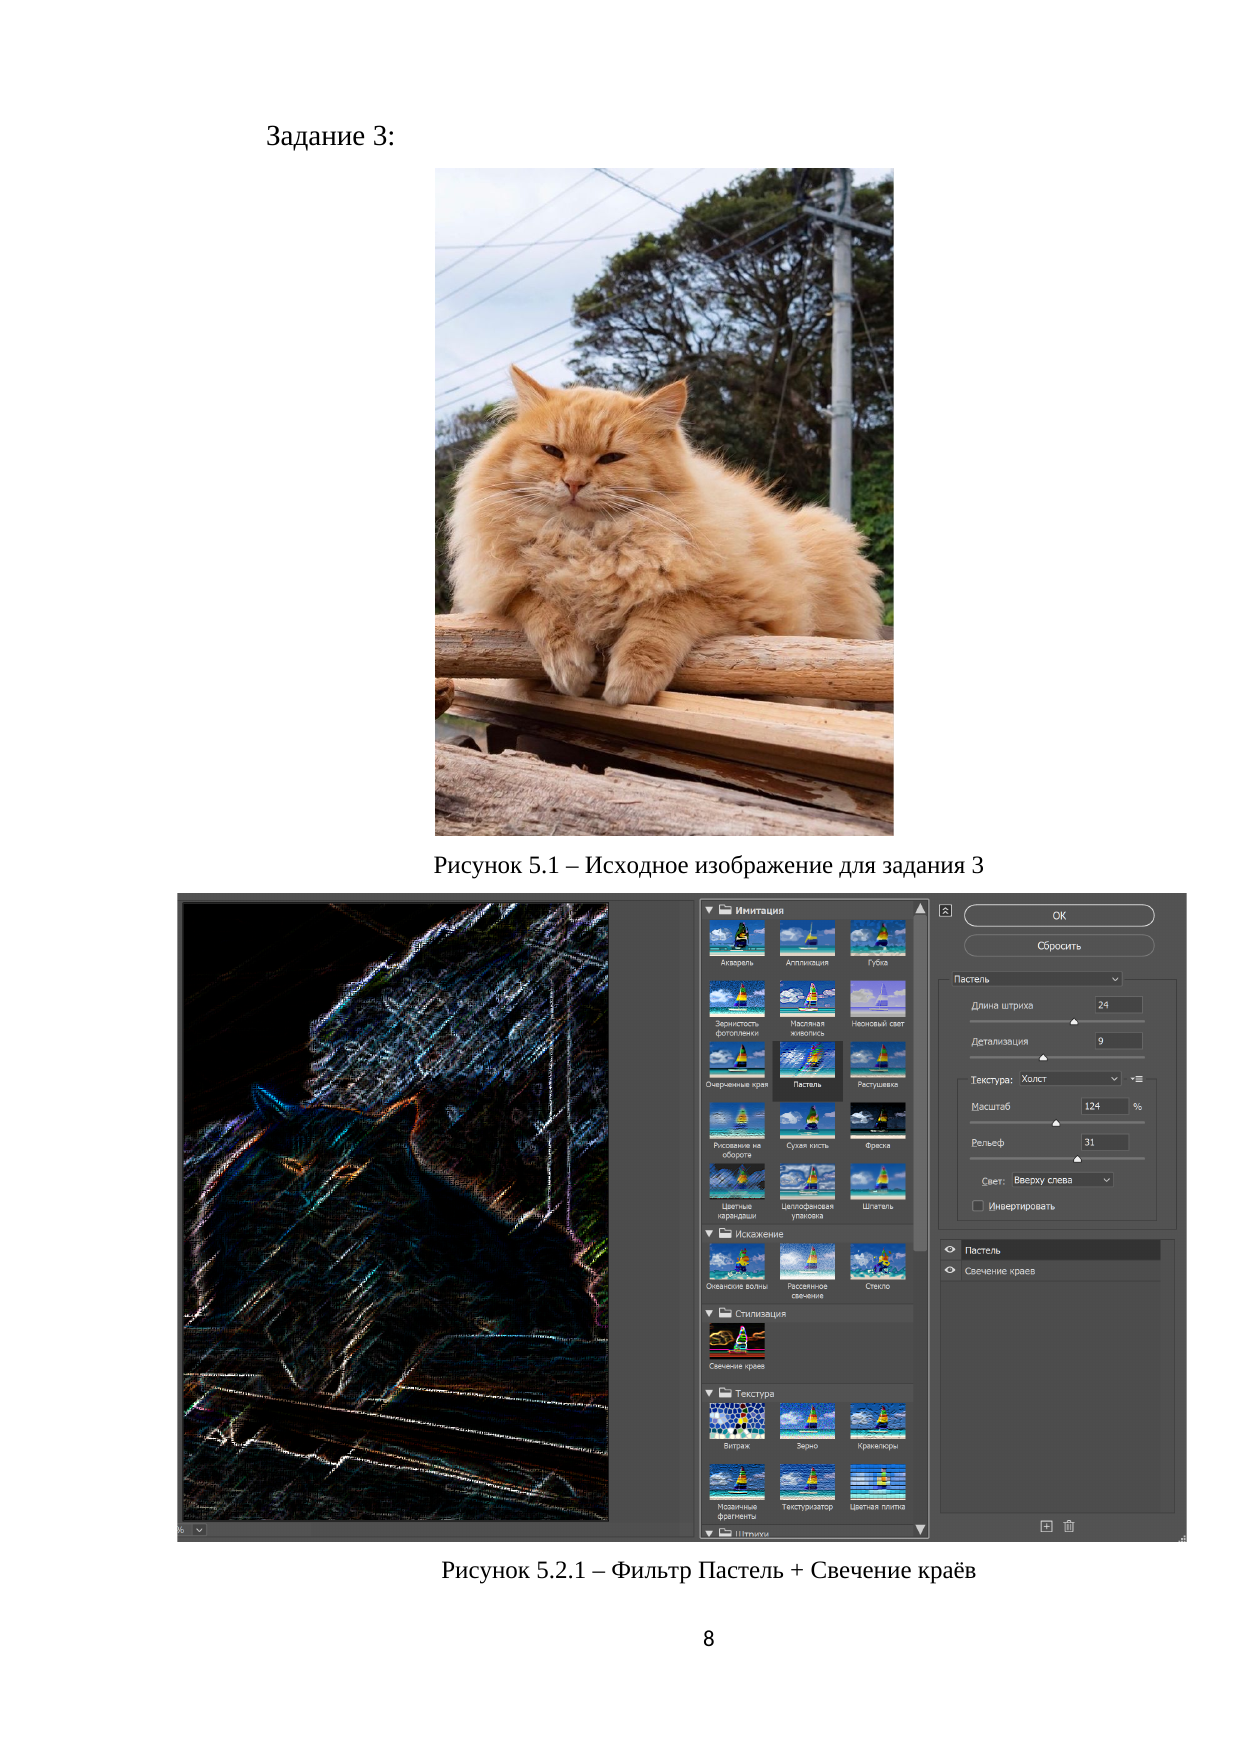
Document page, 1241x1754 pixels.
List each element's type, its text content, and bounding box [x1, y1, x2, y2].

subtitle Задание 3: [177, 118, 1152, 152]
picture [177, 893, 1187, 1542]
picture [435, 168, 894, 836]
text Рисунок 5.1 – Исходное изображение для задания 3 [177, 850, 1152, 879]
text Рисунок 5.2.1 – Фильтр Пастель + Свечение краёв [177, 1556, 1152, 1584]
